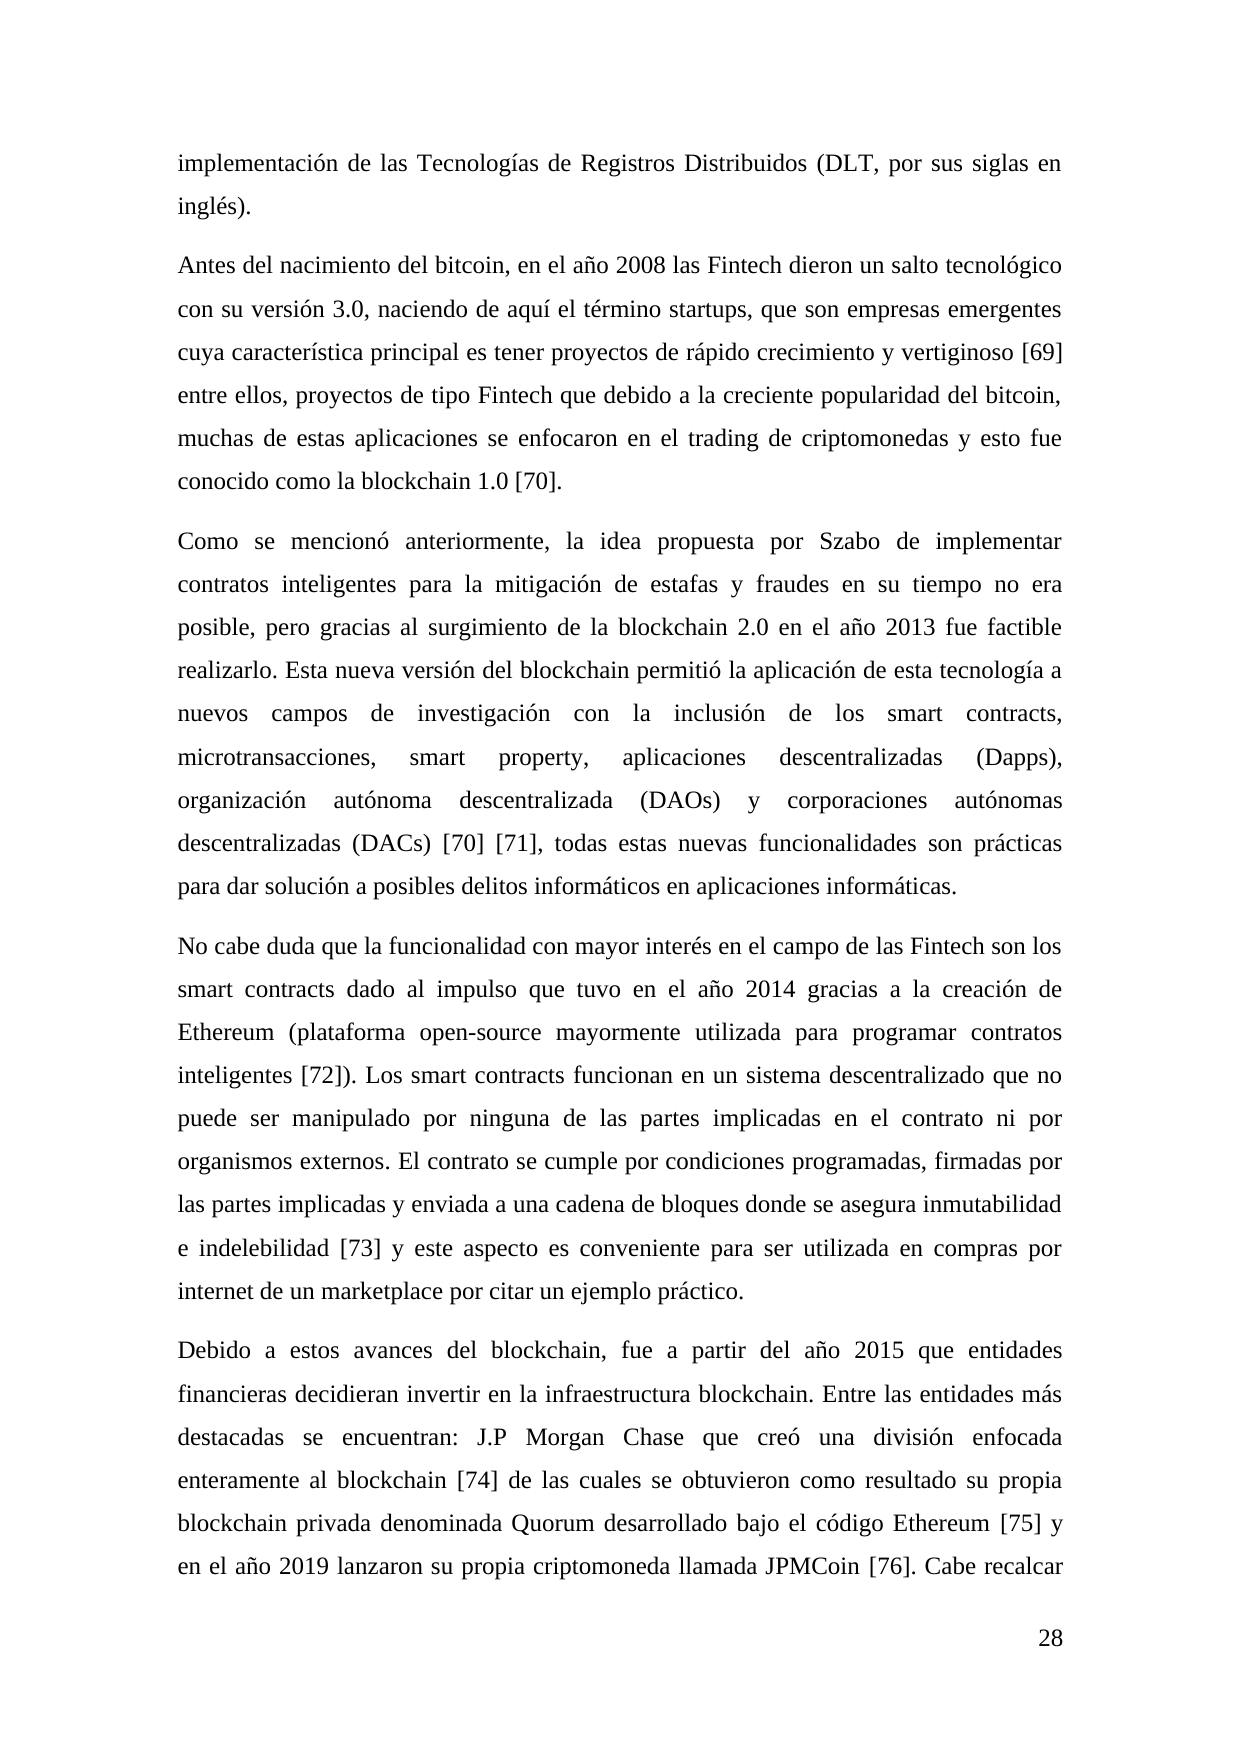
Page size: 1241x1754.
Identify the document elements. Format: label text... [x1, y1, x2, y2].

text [177, 148, 1063, 219]
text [177, 1336, 1063, 1580]
text Como se mencionó anteriormente, la idea propuesta por Szabo de implementar contratos inteligentes para la mitigación de estafas y fraudes en su tiempo no era posible, pero gracias al surgimiento de la blockchain 2.0 en el año 2013 fue factible realizarlo. Esta nueva versión del blockchain permitió la aplicación de esta tecnología a nuevos campos de investigación con la inclusión de los smart contracts, microtransacciones, smart property, aplicaciones descentralizadas (Dapps), organización autónoma descentralizada (DAOs) y corporaciones autónomas descentralizadas (DACs) , todas estas nuevas funcionalidades son prácticas para dar solución a posibles delitos informáticos en aplicaciones informáticas. [177, 526, 1063, 900]
text Antes del nacimiento del bitcoin, en el año 2008 las Fintech dieron un salto tecnológico con su versión 3.0, naciendo de aquí el término startups, que son empresas emergentes cuya característica principal es tener proyectos de rápido crecimiento y vertiginoso entre ellos, proyectos de tipo Fintech que debido a la creciente popularidad del bitcoin, muchas de estas aplicaciones se enfocaron en el trading de criptomonedas y esto fue conocido como la blockchain 1.0 . [177, 251, 1063, 495]
text No cabe duda que la funcionalidad con mayor interés en el campo de las Fintech son los smart contracts dado al impulso que tuvo en el año 2014 gracias a la creación de Ethereum (plataforma open-source mayormente utilizada para programar contratos inteligentes ). Los smart contracts funcionan en un sistema descentralizado que no puede ser manipulado por ninguna de las partes implicadas en el contrato ni por organismos externos. El contrato se cumple por condiciones programadas, firmadas por las partes implicadas y enviada a una cadena de bloques donde se asegura inmutabilidad e indelebilidad y este aspecto es conveniente para ser utilizada en compras por internet de un marketplace por citar un ejemplo práctico. [177, 931, 1063, 1304]
